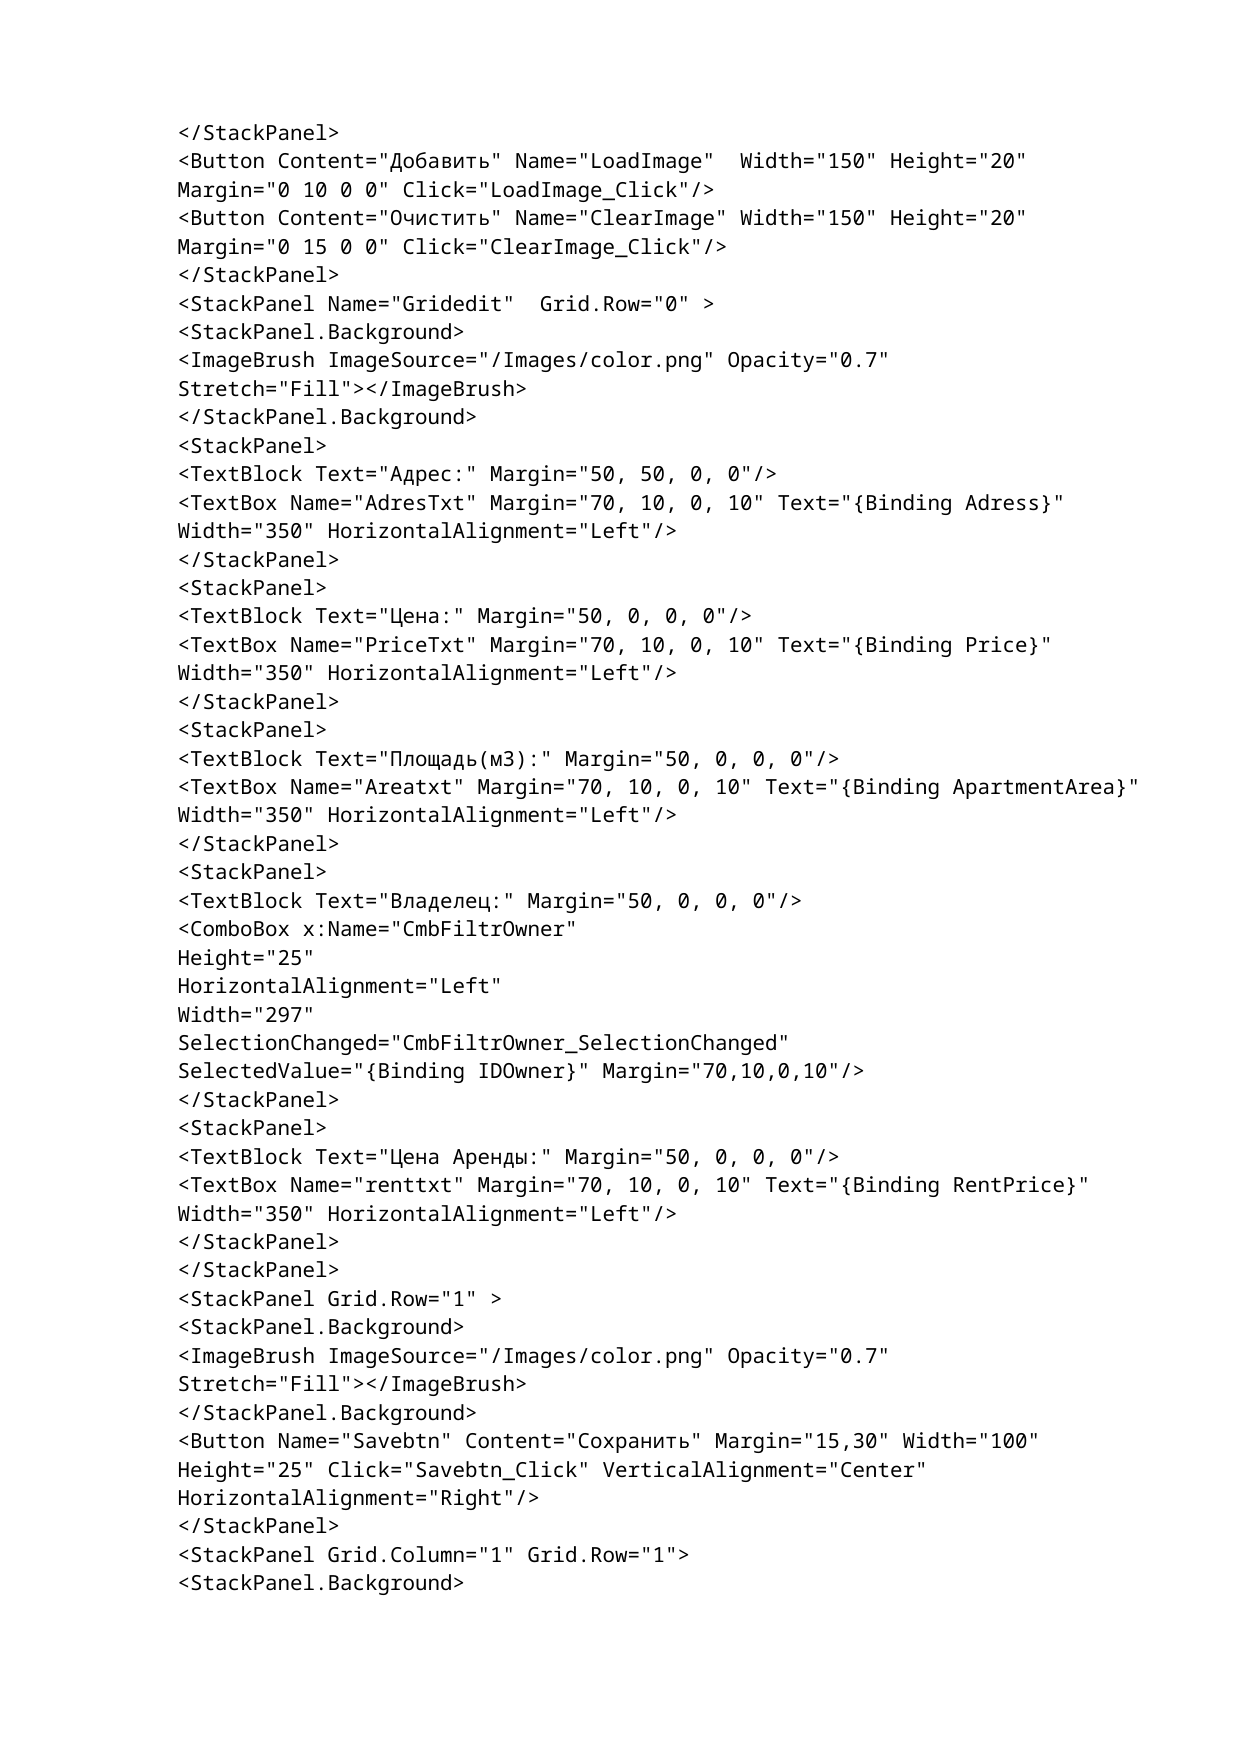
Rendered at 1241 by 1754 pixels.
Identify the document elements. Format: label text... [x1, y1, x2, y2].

text <TextBlock Text="Владелец:" Margin="50, 0, 0, 0"/> [177, 886, 1152, 914]
text <Button Content="Добавить" Name="LoadImage" Width="150" Height="20" Margin="0 10 0 0" Click="LoadImage_Click"/> [177, 147, 1152, 203]
text <Button Content="Очистить" Name="ClearImage" Width="150" Height="20" Margin="0 15 0 0" Click="ClearImage_Click"/> [177, 203, 1152, 260]
text </StackPanel> [177, 260, 1152, 289]
text SelectedValue="{Binding IDOwner}" Margin="70,10,0,10"/> [177, 1057, 1152, 1085]
text <Button Name="Savebtn" Content="Сохранить" Margin="15,30" Width="100" Height="25" Click="Savebtn_Click" VerticalAlignment="Center" HorizontalAlignment="Right"/> [177, 1426, 1152, 1512]
text <TextBox Name="PriceTxt" Margin="70, 10, 0, 10" Text="{Binding Price}" Width="350" HorizontalAlignment="Left"/> [177, 630, 1152, 687]
text <TextBlock Text="Площадь(м3):" Margin="50, 0, 0, 0"/> [177, 744, 1152, 772]
text SelectionChanged="CmbFiltrOwner_SelectionChanged" [177, 1028, 1152, 1057]
text <StackPanel Name="Gridedit" Grid.Row="0" > [177, 289, 1152, 317]
text </StackPanel> [177, 1085, 1152, 1113]
text <StackPanel> [177, 1113, 1152, 1142]
text </StackPanel> [177, 829, 1152, 857]
text <StackPanel Grid.Column="1" Grid.Row="1"> [177, 1540, 1152, 1568]
text </StackPanel> [177, 545, 1152, 573]
text <StackPanel.Background> [177, 1568, 1152, 1597]
text <TextBox Name="renttxt" Margin="70, 10, 0, 10" Text="{Binding RentPrice}" Width="350" HorizontalAlignment="Left"/> [177, 1170, 1152, 1227]
text </StackPanel> [177, 687, 1152, 715]
text <StackPanel> [177, 715, 1152, 744]
text <TextBox Name="AdresTxt" Margin="70, 10, 0, 10" Text="{Binding Adress}" Width="350" HorizontalAlignment="Left"/> [177, 488, 1152, 545]
text <StackPanel.Background> [177, 317, 1152, 346]
text <ComboBox x:Name="CmbFiltrOwner" [177, 914, 1152, 943]
text </StackPanel.Background> [177, 402, 1152, 431]
text </StackPanel> [177, 1256, 1152, 1284]
text <TextBlock Text="Адрес:" Margin="50, 50, 0, 0"/> [177, 459, 1152, 488]
text HorizontalAlignment="Left" [177, 971, 1152, 1000]
text <ImageBrush ImageSource="/Images/color.png" Opacity="0.7" Stretch="Fill"></ImageBrush> [177, 346, 1152, 402]
text <StackPanel> [177, 573, 1152, 602]
text Width="297" [177, 1000, 1152, 1028]
text <ImageBrush ImageSource="/Images/color.png" Opacity="0.7" Stretch="Fill"></ImageBrush> [177, 1341, 1152, 1398]
text <StackPanel> [177, 431, 1152, 459]
text <TextBlock Text="Цена:" Margin="50, 0, 0, 0"/> [177, 602, 1152, 630]
text </StackPanel.Background> [177, 1398, 1152, 1426]
text <StackPanel Grid.Row="1" > [177, 1284, 1152, 1312]
text <StackPanel> [177, 857, 1152, 886]
text </StackPanel> [177, 118, 1152, 147]
text <TextBox Name="Areatxt" Margin="70, 10, 0, 10" Text="{Binding ApartmentArea}" Width="350" HorizontalAlignment="Left"/> [177, 772, 1152, 829]
text </StackPanel> [177, 1227, 1152, 1256]
text </StackPanel> [177, 1512, 1152, 1540]
text Height="25" [177, 943, 1152, 971]
text <StackPanel.Background> [177, 1312, 1152, 1341]
text <TextBlock Text="Цена Аренды:" Margin="50, 0, 0, 0"/> [177, 1142, 1152, 1170]
